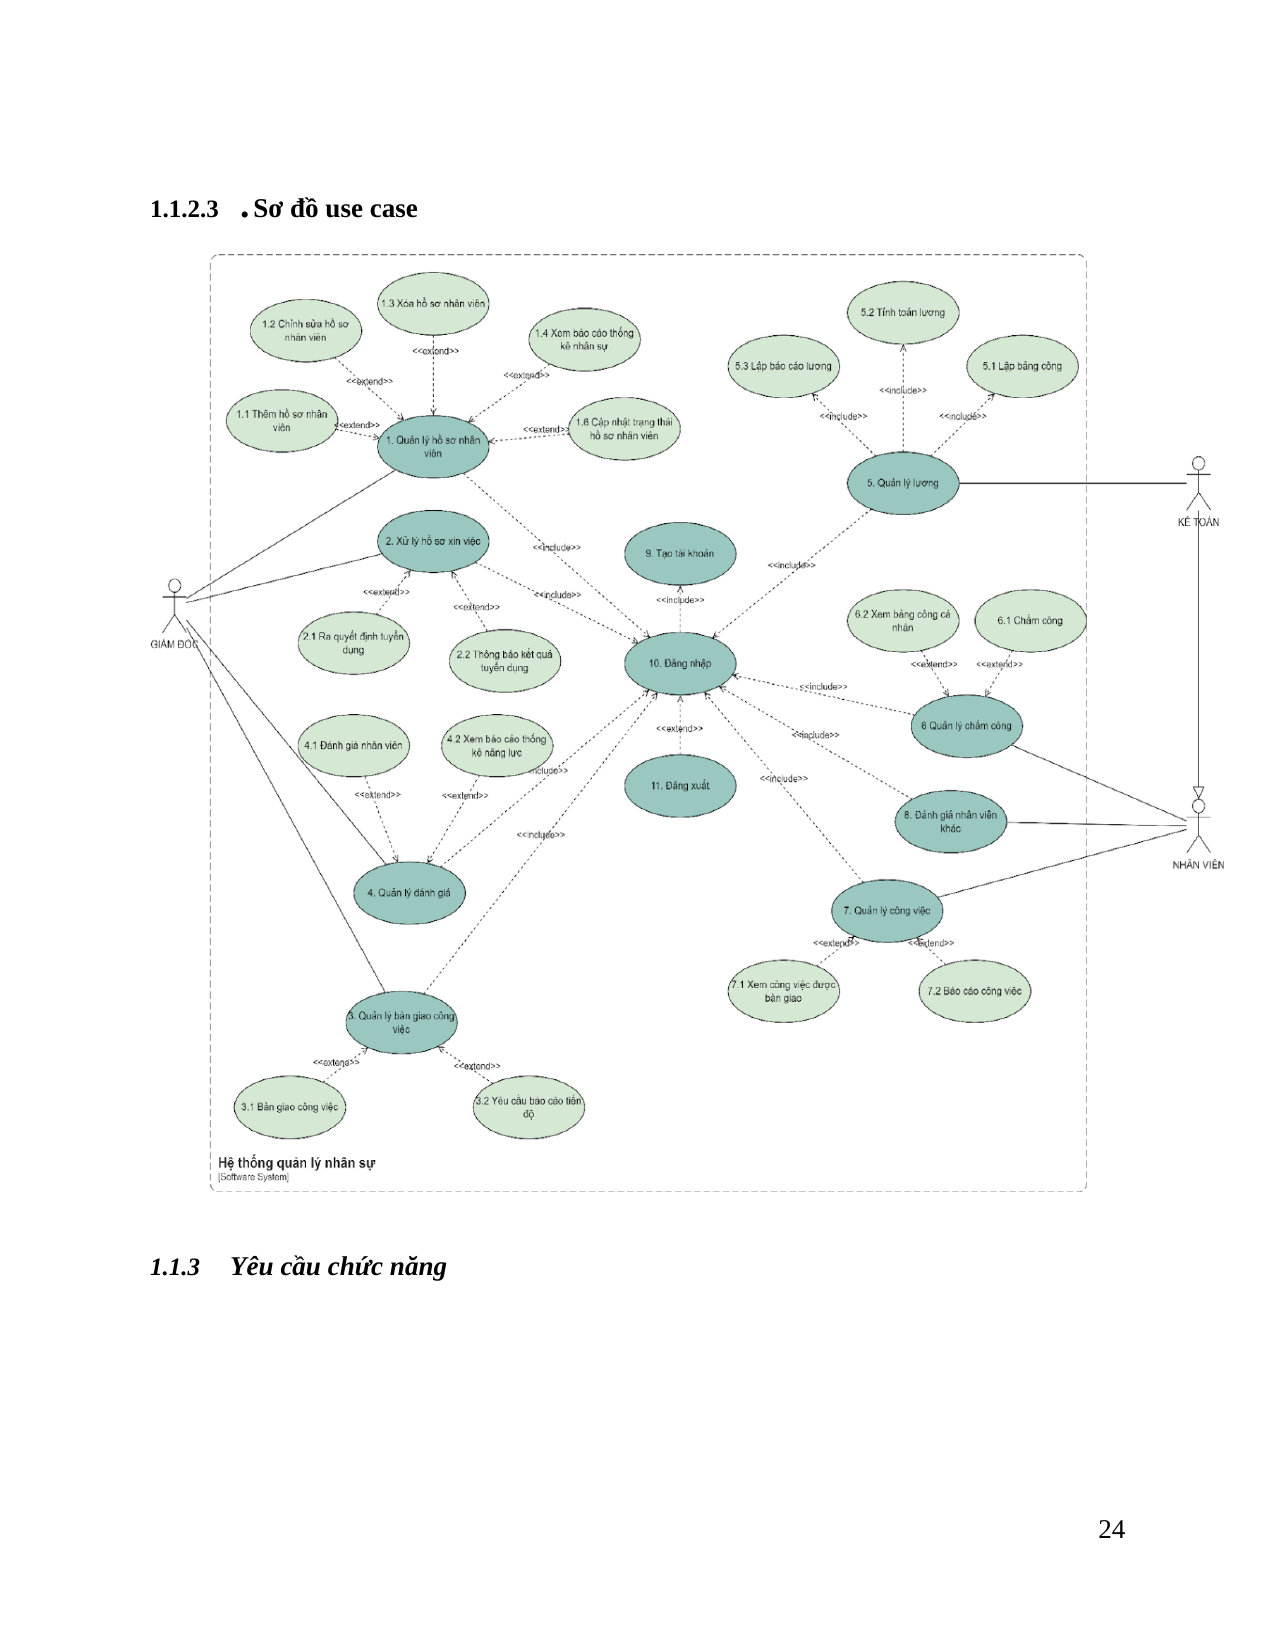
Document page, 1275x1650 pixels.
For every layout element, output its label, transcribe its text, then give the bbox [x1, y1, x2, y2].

subtitle Yêu cầu chức năng [150, 1250, 1125, 1281]
subtitle . Sơ đồ use case [150, 183, 1125, 226]
picture [150, 254, 1225, 1192]
